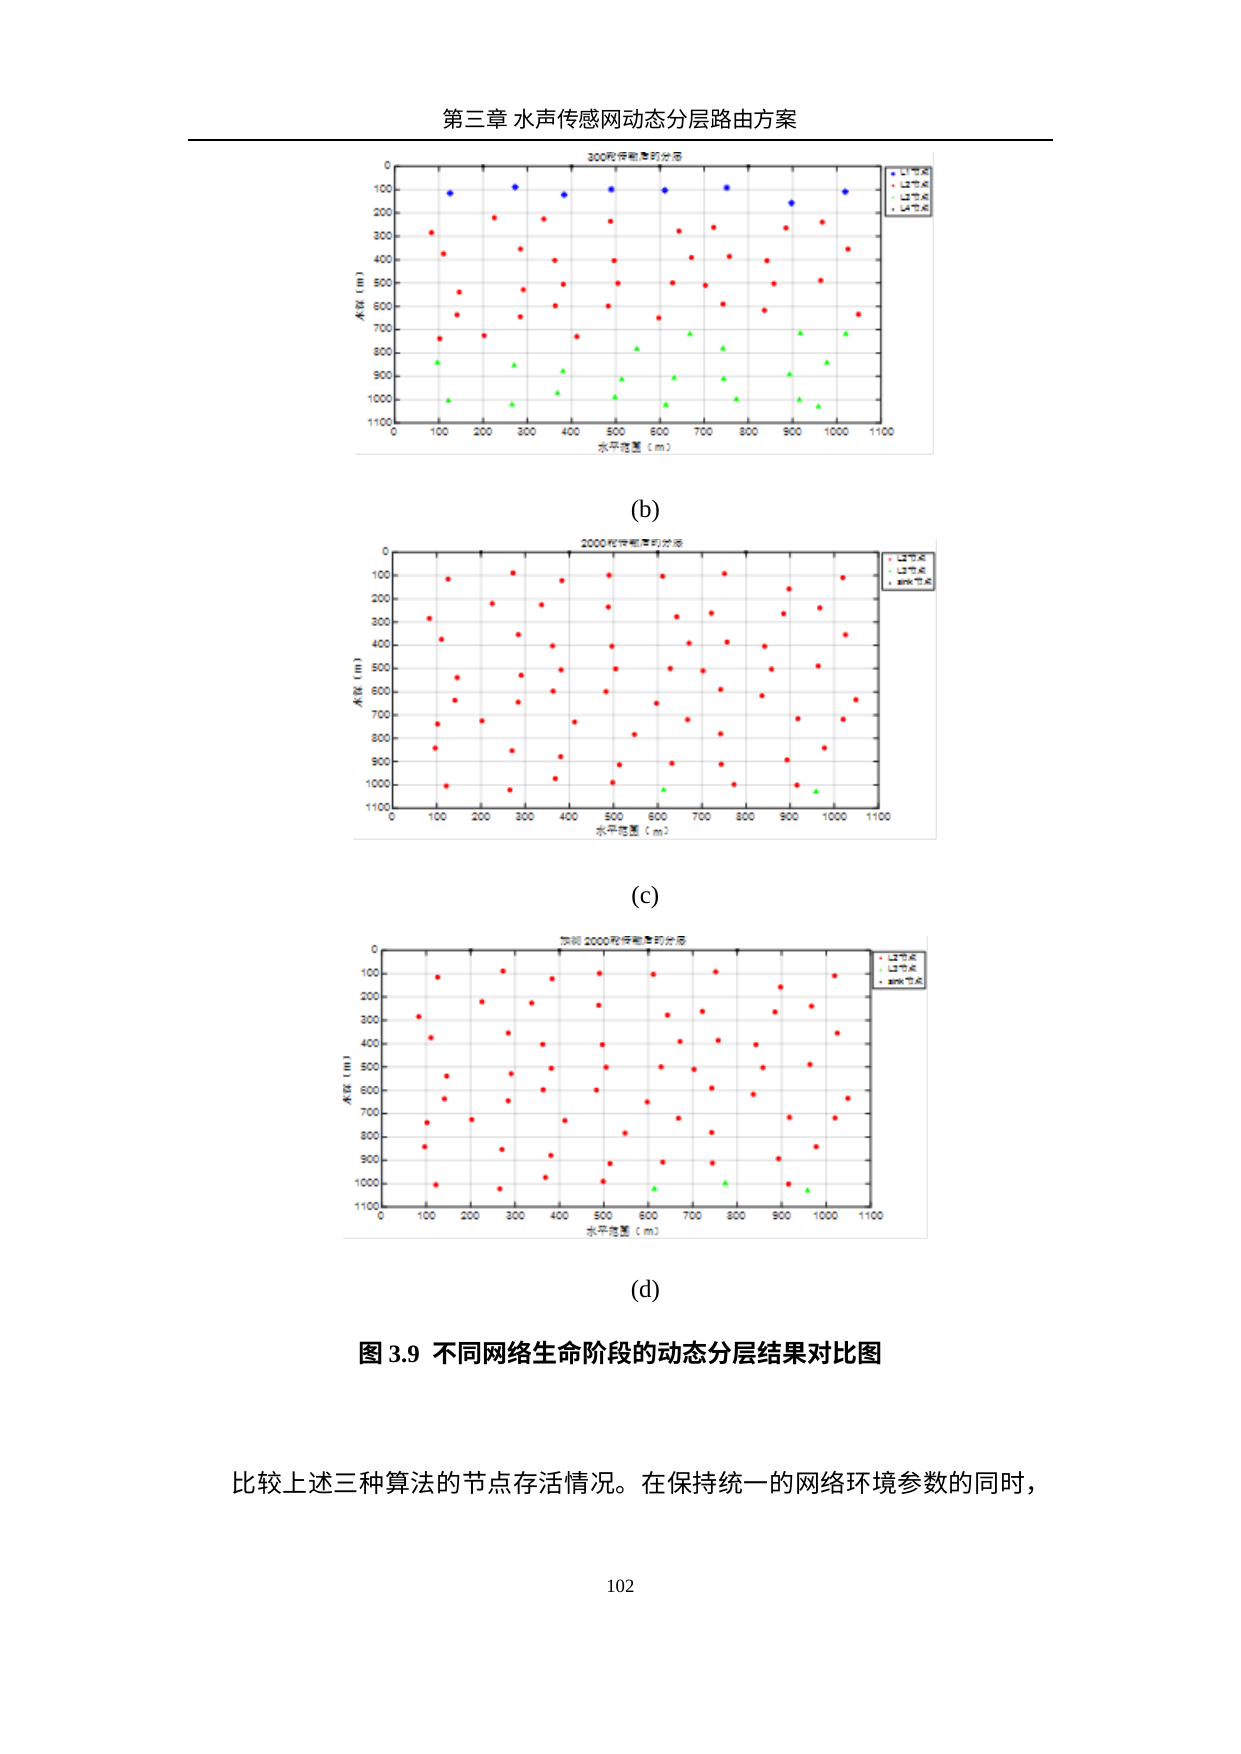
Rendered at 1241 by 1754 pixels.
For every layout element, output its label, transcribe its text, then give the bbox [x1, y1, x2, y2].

text (d) [187, 1272, 1053, 1304]
picture [353, 539, 938, 841]
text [187, 1449, 1053, 1514]
text (b) [187, 492, 1053, 525]
picture [342, 936, 929, 1240]
text (c) [187, 878, 1053, 911]
text 图3.9 不同网络生命阶段的动态分层结果对比图 [187, 1319, 1053, 1384]
picture [355, 152, 935, 456]
